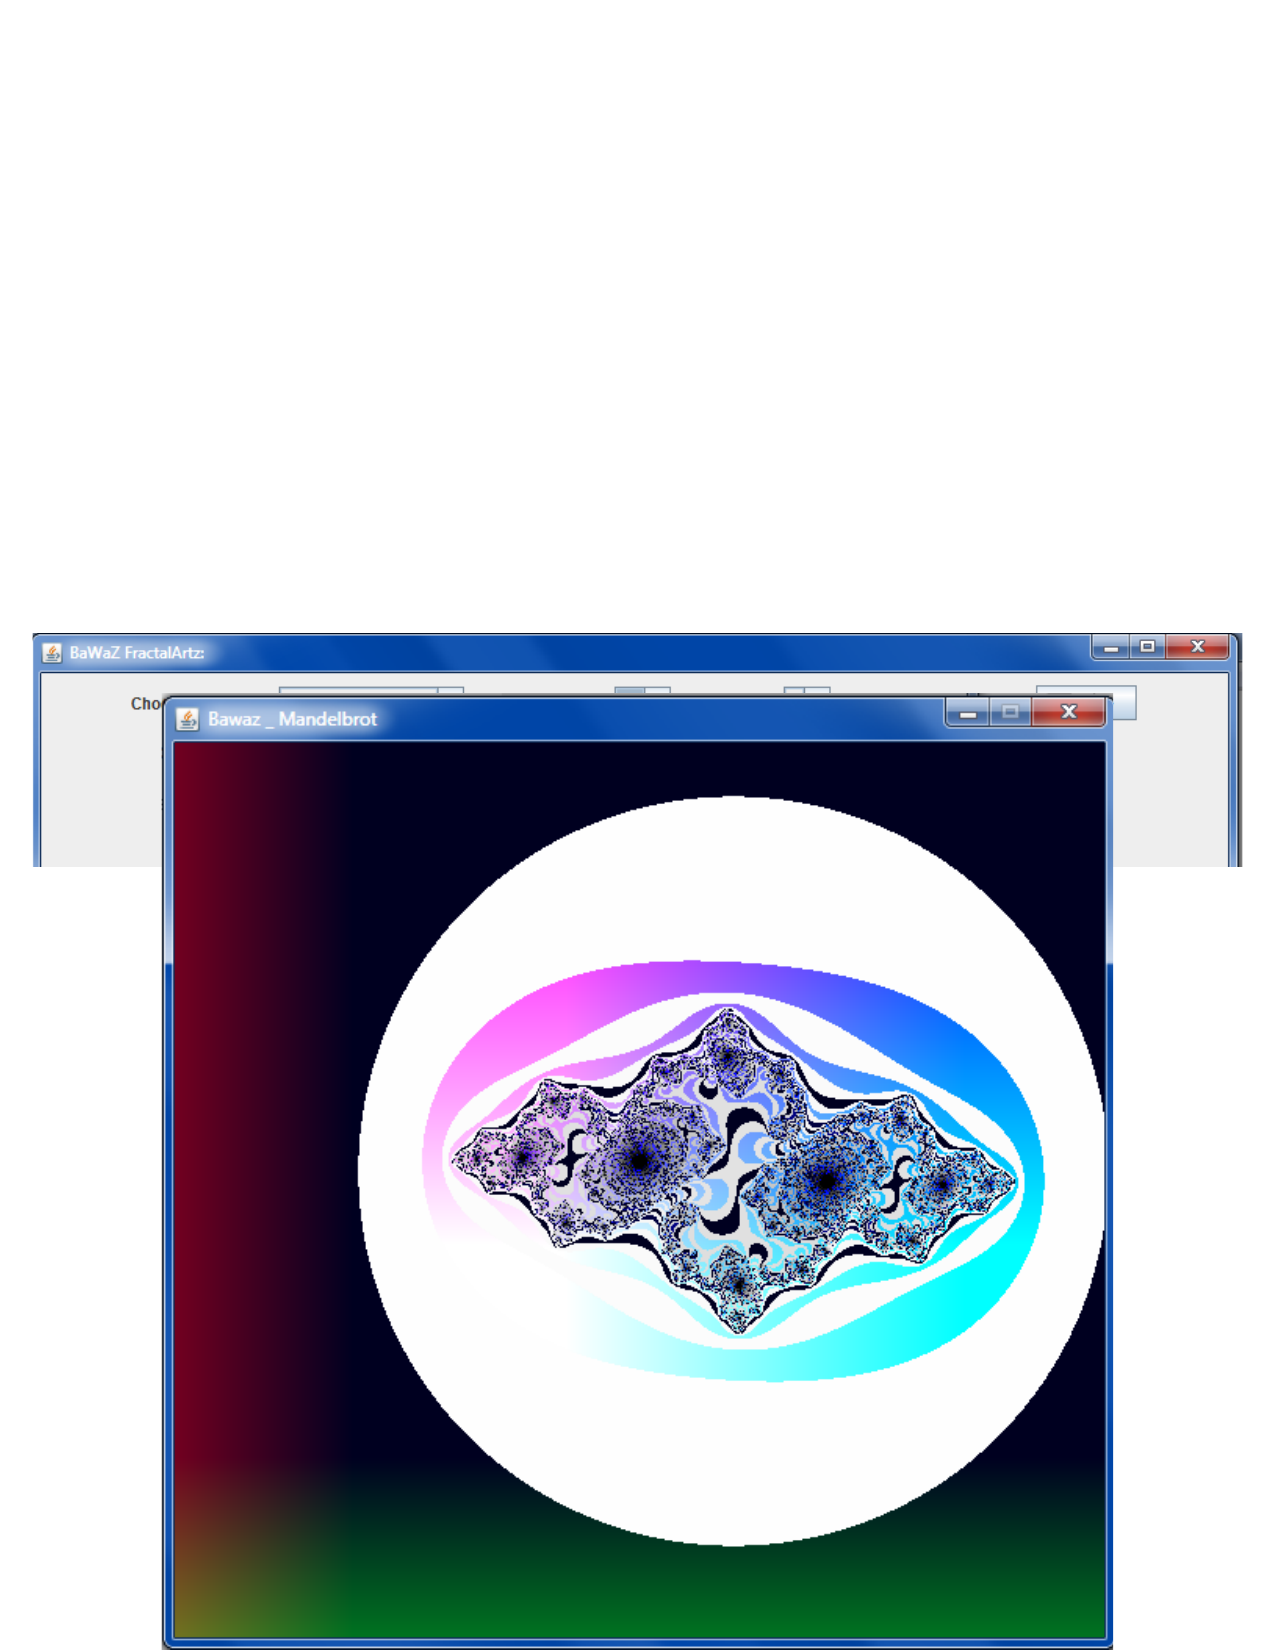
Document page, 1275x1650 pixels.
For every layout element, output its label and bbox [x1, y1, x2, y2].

picture [32, 633, 1243, 1650]
